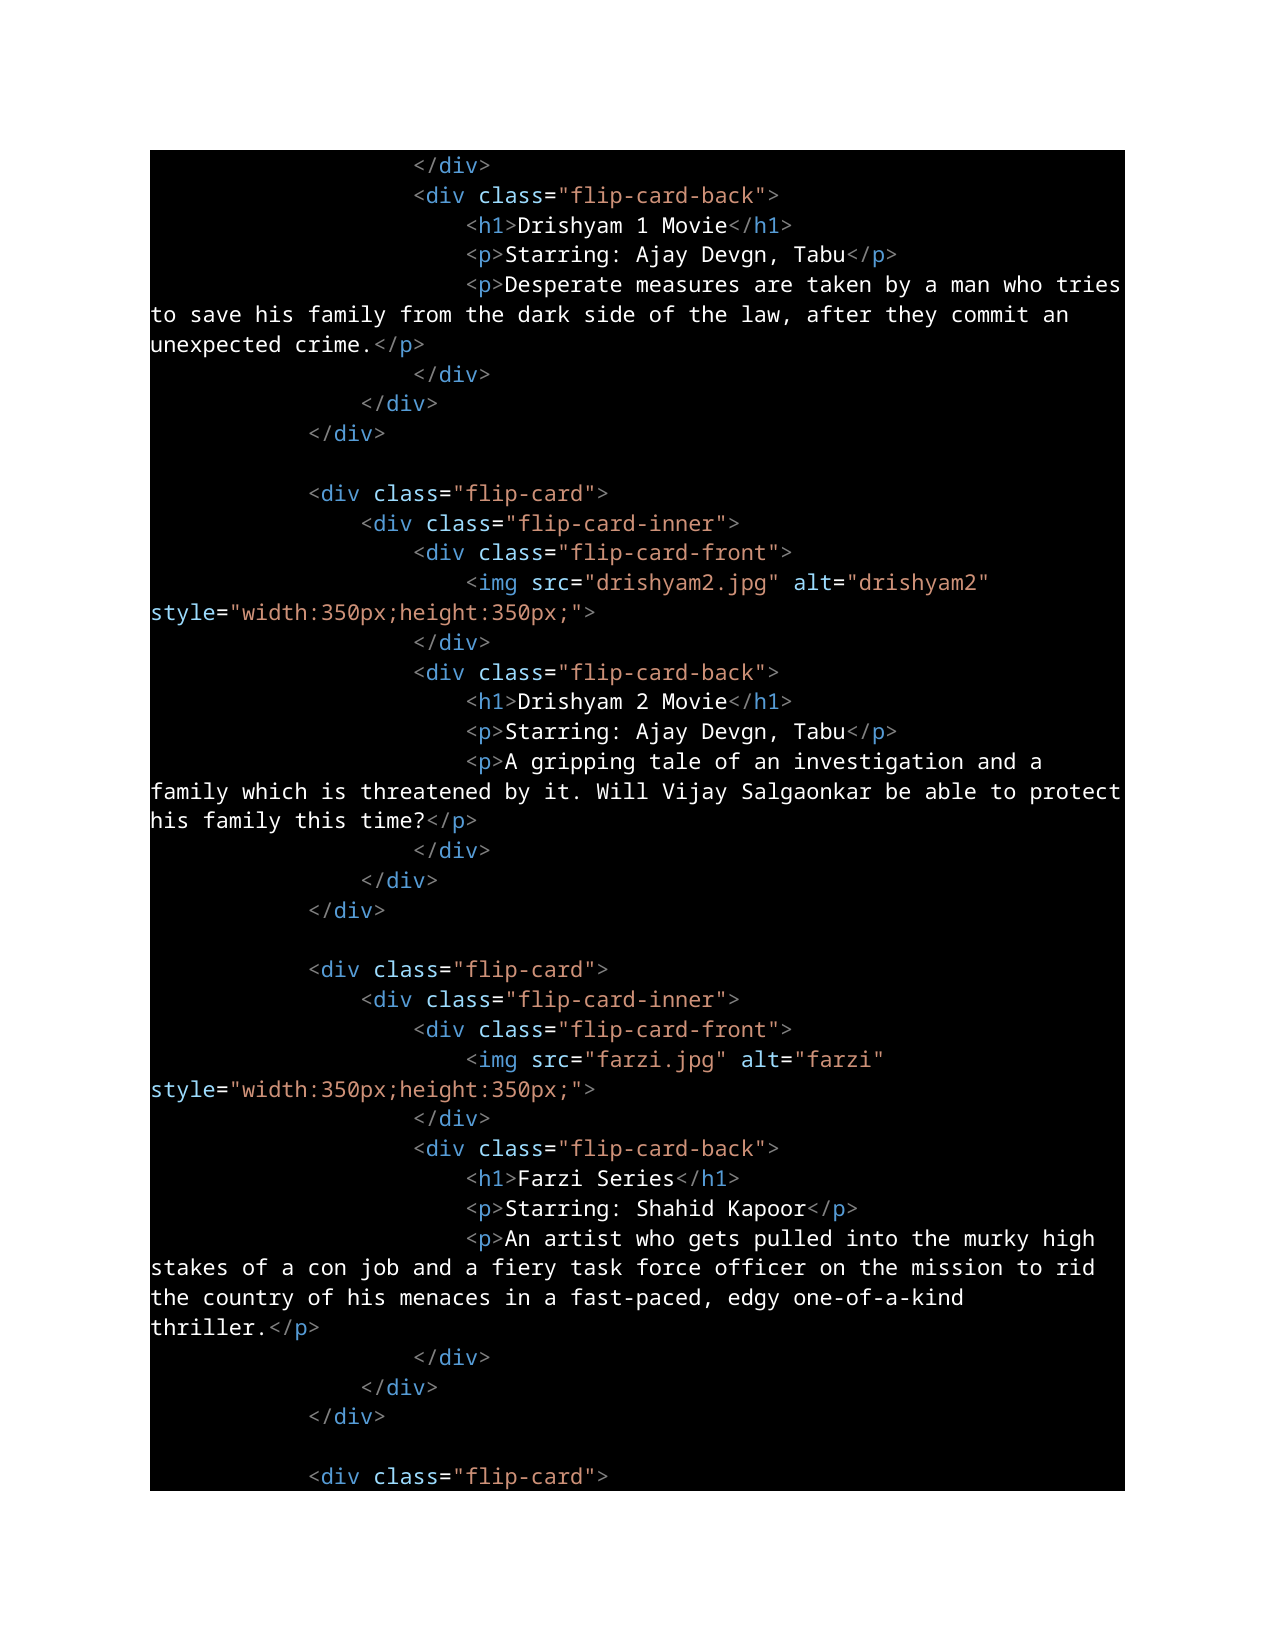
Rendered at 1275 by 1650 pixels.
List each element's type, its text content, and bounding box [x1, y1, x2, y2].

text </div> [150, 1401, 1125, 1431]
text <div class="flip-card"> [150, 954, 1125, 984]
text <p>An artist who gets pulled into the murky high stakes of a con job and a fiery task force officer on the mission to rid the country of his menaces in a fast-paced, edgy one-of-a-kind thriller.</p> [150, 1222, 1125, 1342]
text </div> [150, 1371, 1125, 1401]
text <img src="drishyam2.jpg" alt="drishyam2" style="width:350px;height:350px;"> [150, 567, 1125, 627]
text <p>Starring: Ajay Devgn, Tabu</p> [150, 239, 1125, 269]
text <div class="flip-card-inner"> [150, 984, 1125, 1014]
text </div> [150, 865, 1125, 895]
text </div> [150, 150, 1125, 180]
text </div> [150, 1103, 1125, 1133]
text <div class="flip-card"> [150, 1461, 1125, 1491]
text <p>A gripping tale of an investigation and a family which is threatened by it. Will Vijay Salgaonkar be able to protect his family this time?</p> [150, 746, 1125, 835]
text <div class="flip-card-back"> [150, 180, 1125, 209]
text </div> [150, 835, 1125, 865]
text </div> [150, 358, 1125, 388]
text </div> [150, 418, 1125, 448]
text <div class="flip-card-front"> [150, 537, 1125, 567]
text <h1>Drishyam 1 Movie</h1> [150, 209, 1125, 239]
text </div> [150, 388, 1125, 418]
text <p>Starring: Ajay Devgn, Tabu</p> [150, 716, 1125, 746]
text <p>Starring: Shahid Kapoor</p> [150, 1193, 1125, 1222]
text <h1>Drishyam 2 Movie</h1> [150, 686, 1125, 716]
text <div class="flip-card-back"> [150, 1133, 1125, 1163]
text <div class="flip-card-back"> [150, 656, 1125, 686]
text <div class="flip-card"> [150, 478, 1125, 507]
text <div class="flip-card-front"> [150, 1014, 1125, 1044]
text <img src="farzi.jpg" alt="farzi" style="width:350px;height:350px;"> [150, 1044, 1125, 1103]
text <div class="flip-card-inner"> [150, 507, 1125, 537]
text <h1>Farzi Series</h1> [150, 1163, 1125, 1193]
text </div> [150, 1342, 1125, 1371]
text </div> [150, 627, 1125, 656]
text </div> [150, 895, 1125, 924]
text <p>Desperate measures are taken by a man who tries to save his family from the dark side of the law, after they commit an unexpected crime.</p> [150, 269, 1125, 358]
